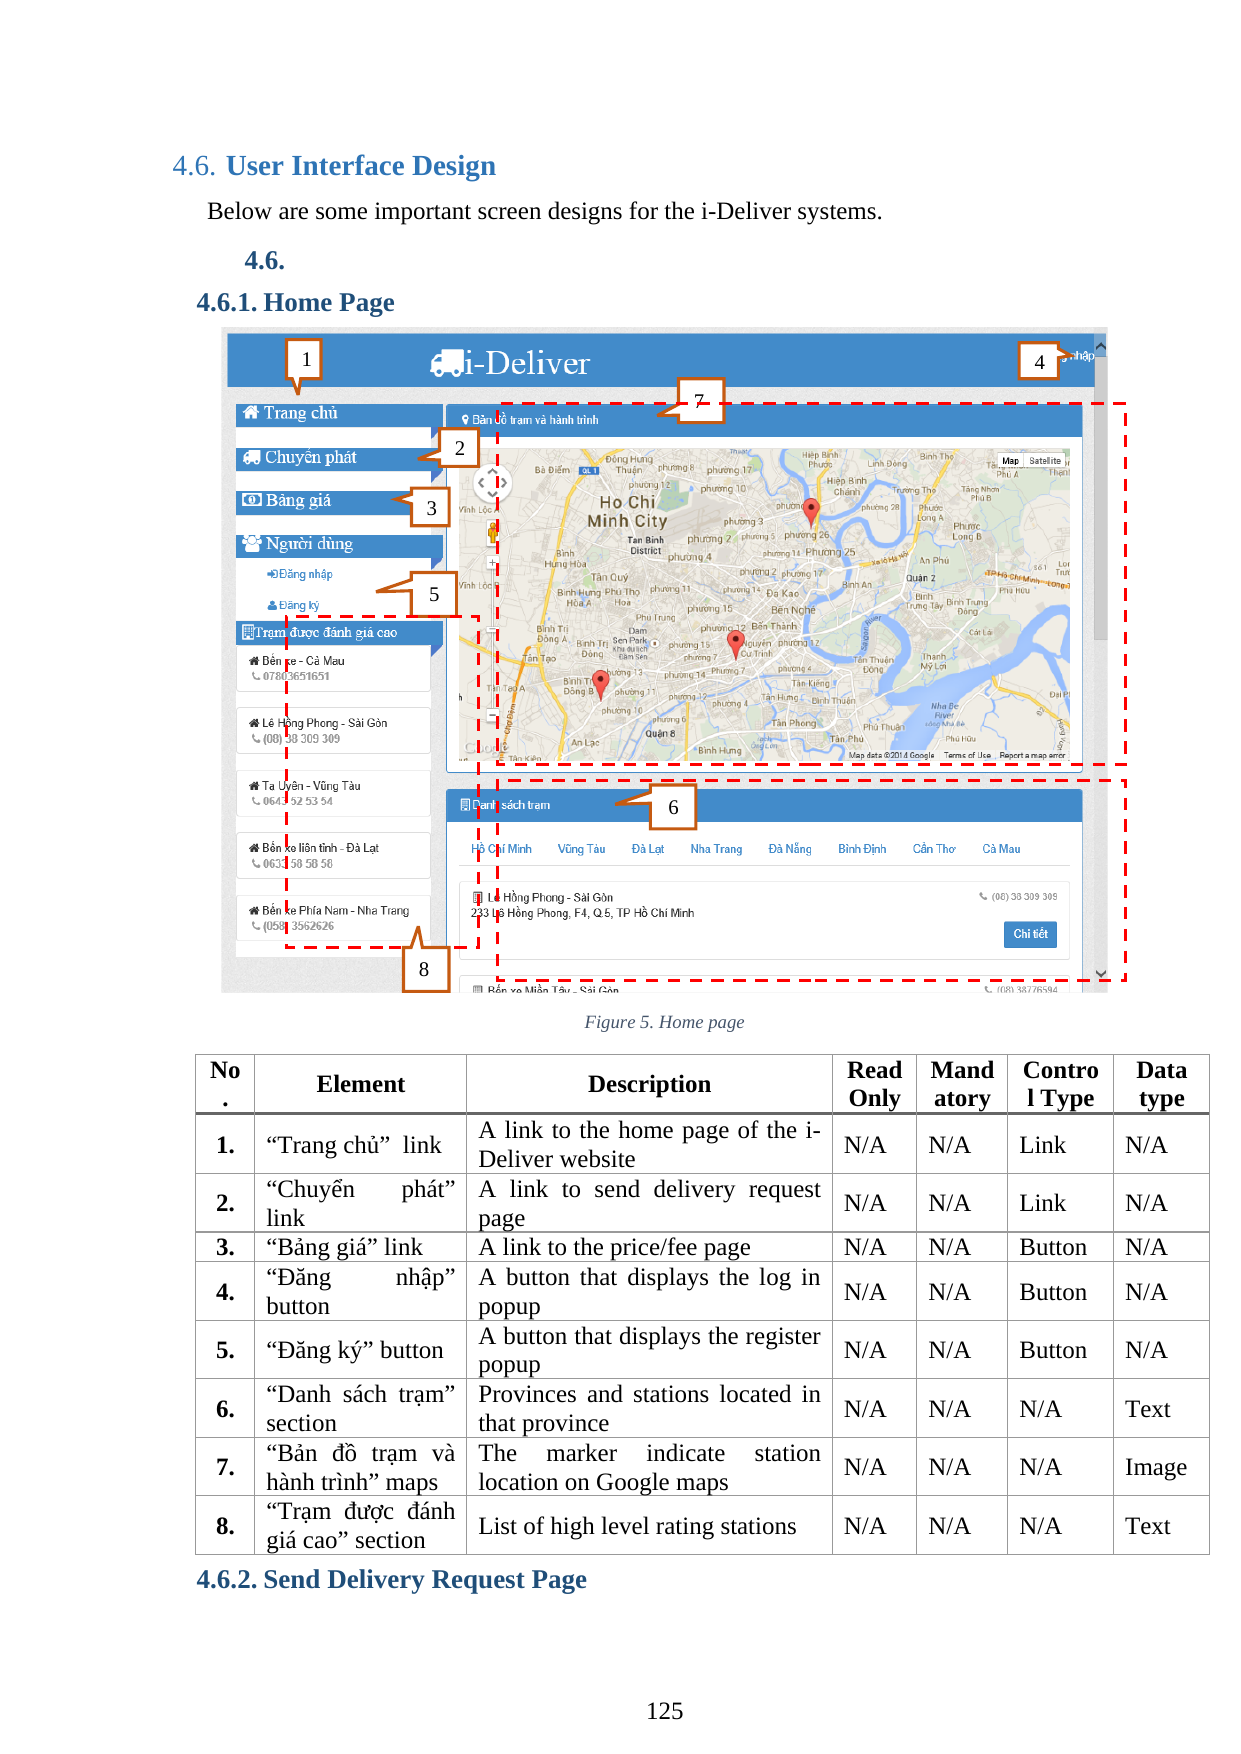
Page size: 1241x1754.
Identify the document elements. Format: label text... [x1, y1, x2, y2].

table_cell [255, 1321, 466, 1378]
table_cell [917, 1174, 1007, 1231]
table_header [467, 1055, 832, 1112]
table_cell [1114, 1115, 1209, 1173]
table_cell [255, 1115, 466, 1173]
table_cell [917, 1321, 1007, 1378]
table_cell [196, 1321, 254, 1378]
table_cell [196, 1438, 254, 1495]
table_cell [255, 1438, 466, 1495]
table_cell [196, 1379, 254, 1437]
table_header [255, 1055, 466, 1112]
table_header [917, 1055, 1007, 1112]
subtitle Send Delivery Request Page [257, 1563, 1122, 1594]
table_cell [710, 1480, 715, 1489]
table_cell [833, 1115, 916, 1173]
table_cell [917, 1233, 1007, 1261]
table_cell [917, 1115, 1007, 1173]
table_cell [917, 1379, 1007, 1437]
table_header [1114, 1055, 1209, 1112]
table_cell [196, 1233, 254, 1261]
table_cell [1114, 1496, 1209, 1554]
text Figure 5. Home page [207, 1011, 1122, 1033]
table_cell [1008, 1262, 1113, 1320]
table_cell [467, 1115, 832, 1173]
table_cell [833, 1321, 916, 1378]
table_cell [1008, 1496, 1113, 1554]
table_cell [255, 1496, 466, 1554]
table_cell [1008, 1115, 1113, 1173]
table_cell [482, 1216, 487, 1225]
subtitle User Interface Design [216, 148, 1122, 181]
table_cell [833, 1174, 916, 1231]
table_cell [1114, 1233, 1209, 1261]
subtitle Home Page [257, 286, 1122, 317]
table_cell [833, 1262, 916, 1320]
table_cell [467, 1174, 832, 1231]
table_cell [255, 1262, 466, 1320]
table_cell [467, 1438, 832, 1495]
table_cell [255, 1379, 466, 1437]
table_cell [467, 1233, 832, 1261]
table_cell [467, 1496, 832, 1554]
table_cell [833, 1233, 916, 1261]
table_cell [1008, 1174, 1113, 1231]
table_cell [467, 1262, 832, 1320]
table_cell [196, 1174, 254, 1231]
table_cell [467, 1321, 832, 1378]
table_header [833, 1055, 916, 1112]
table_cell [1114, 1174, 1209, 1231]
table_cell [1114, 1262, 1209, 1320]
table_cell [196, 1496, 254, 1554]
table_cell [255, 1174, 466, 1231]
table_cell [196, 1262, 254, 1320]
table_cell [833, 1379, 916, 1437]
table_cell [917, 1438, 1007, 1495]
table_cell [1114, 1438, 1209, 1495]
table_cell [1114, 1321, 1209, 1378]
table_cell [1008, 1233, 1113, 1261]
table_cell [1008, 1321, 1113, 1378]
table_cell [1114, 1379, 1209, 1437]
picture [221, 327, 1108, 993]
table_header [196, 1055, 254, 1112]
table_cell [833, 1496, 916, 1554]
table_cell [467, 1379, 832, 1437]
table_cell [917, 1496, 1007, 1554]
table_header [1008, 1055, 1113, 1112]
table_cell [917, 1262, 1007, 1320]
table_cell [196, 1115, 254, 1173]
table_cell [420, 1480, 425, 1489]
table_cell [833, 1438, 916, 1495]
text Below are some important screen designs for the i-Deliver systems. [207, 196, 1122, 225]
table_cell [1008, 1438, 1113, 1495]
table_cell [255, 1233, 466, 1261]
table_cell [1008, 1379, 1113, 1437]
